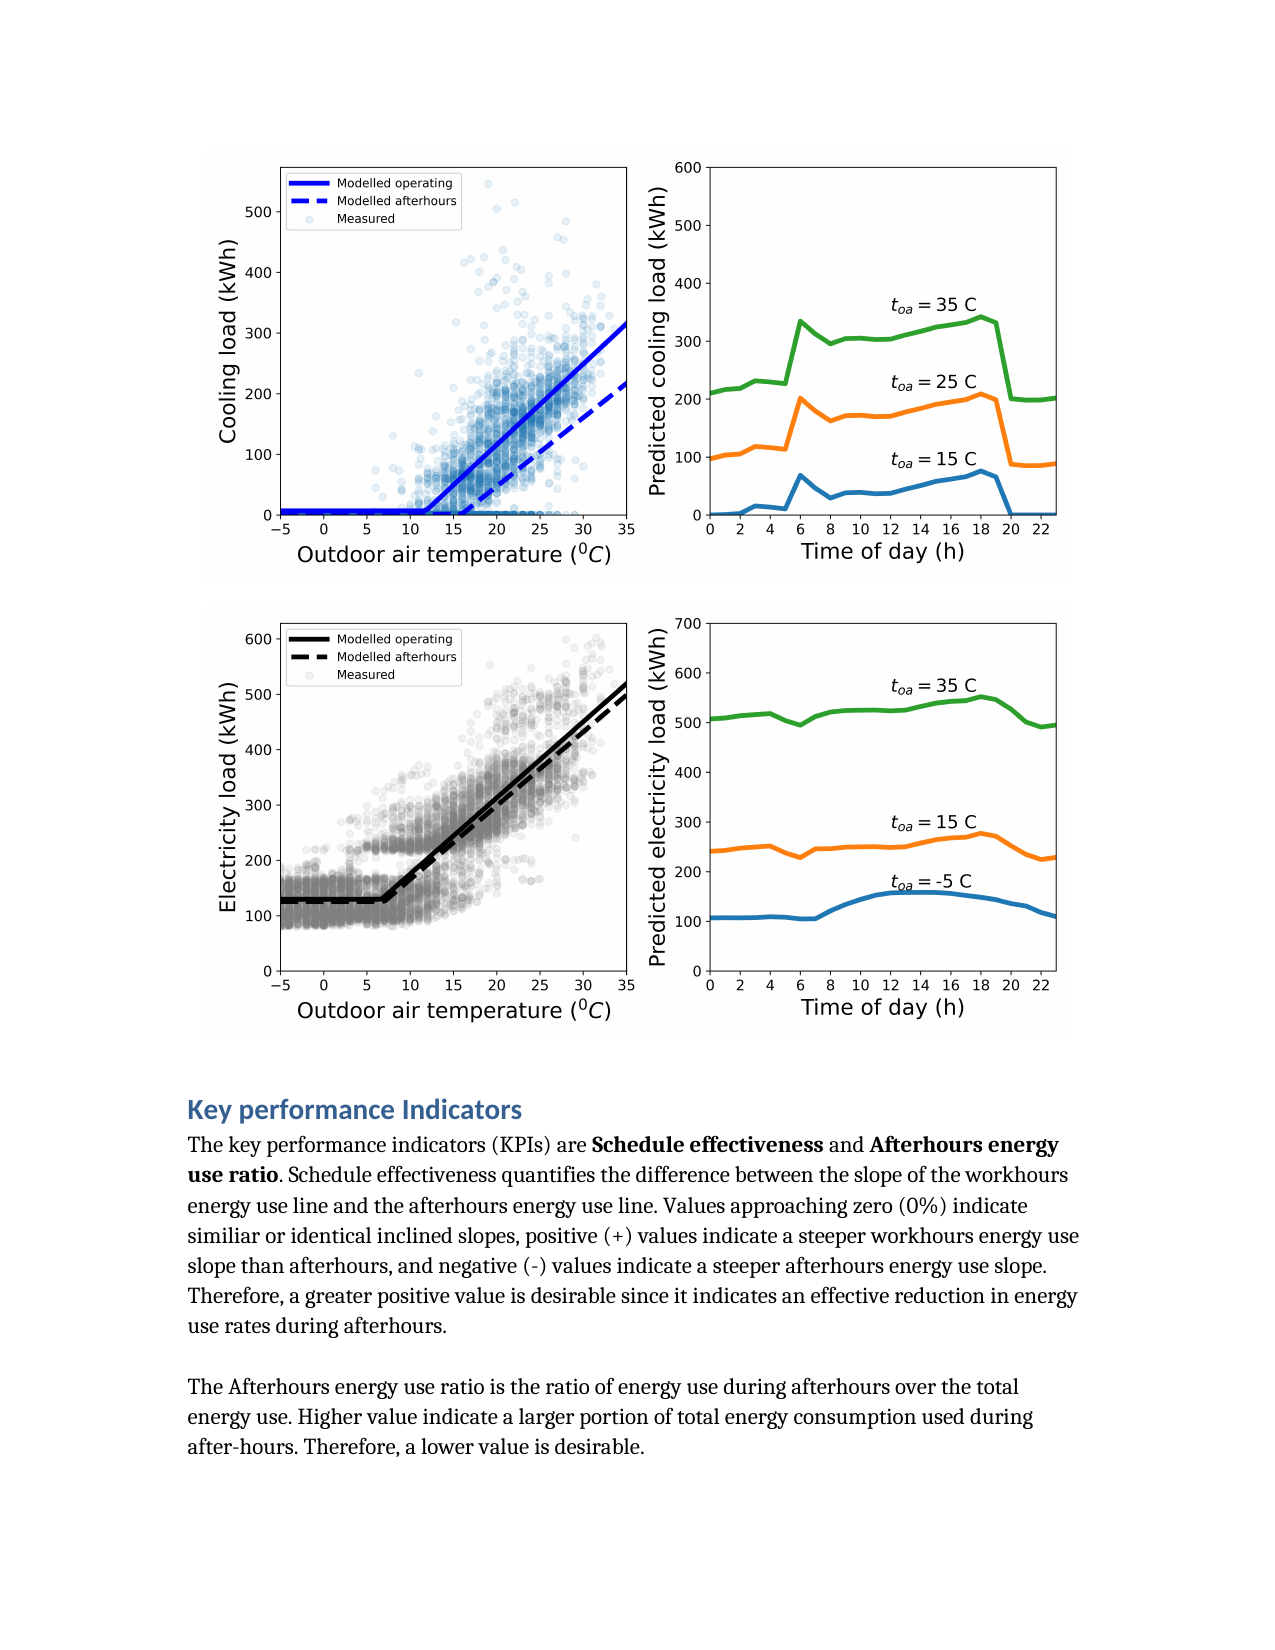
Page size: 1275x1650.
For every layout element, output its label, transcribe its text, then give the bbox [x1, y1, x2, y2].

subtitle Key performance Indicators [187, 1091, 1087, 1127]
picture [206, 606, 1069, 1038]
text The key performance indicators (KPIs) are Schedule effectiveness and Afterhours energy use ratio. Schedule effectiveness quantifies the difference between the slope of the workhours energy use line and the afterhours energy use line. Values approaching zero (0%) indicate similiar or identical inclined slopes, positive (+) values indicate a steeper workhours energy use slope than afterhours, and negative (-) values indicate a steeper afterhours energy use slope. Therefore, a greater positive value is desirable since it indicates an effective reduction in energy use rates during afterhours. The Afterhours energy use ratio is the ratio of energy use during afterhours over the total energy use. Higher value indicate a larger portion of total energy consumption used during after-hours. Therefore, a lower value is desirable. [187, 1132, 1087, 1460]
picture [206, 150, 1069, 582]
